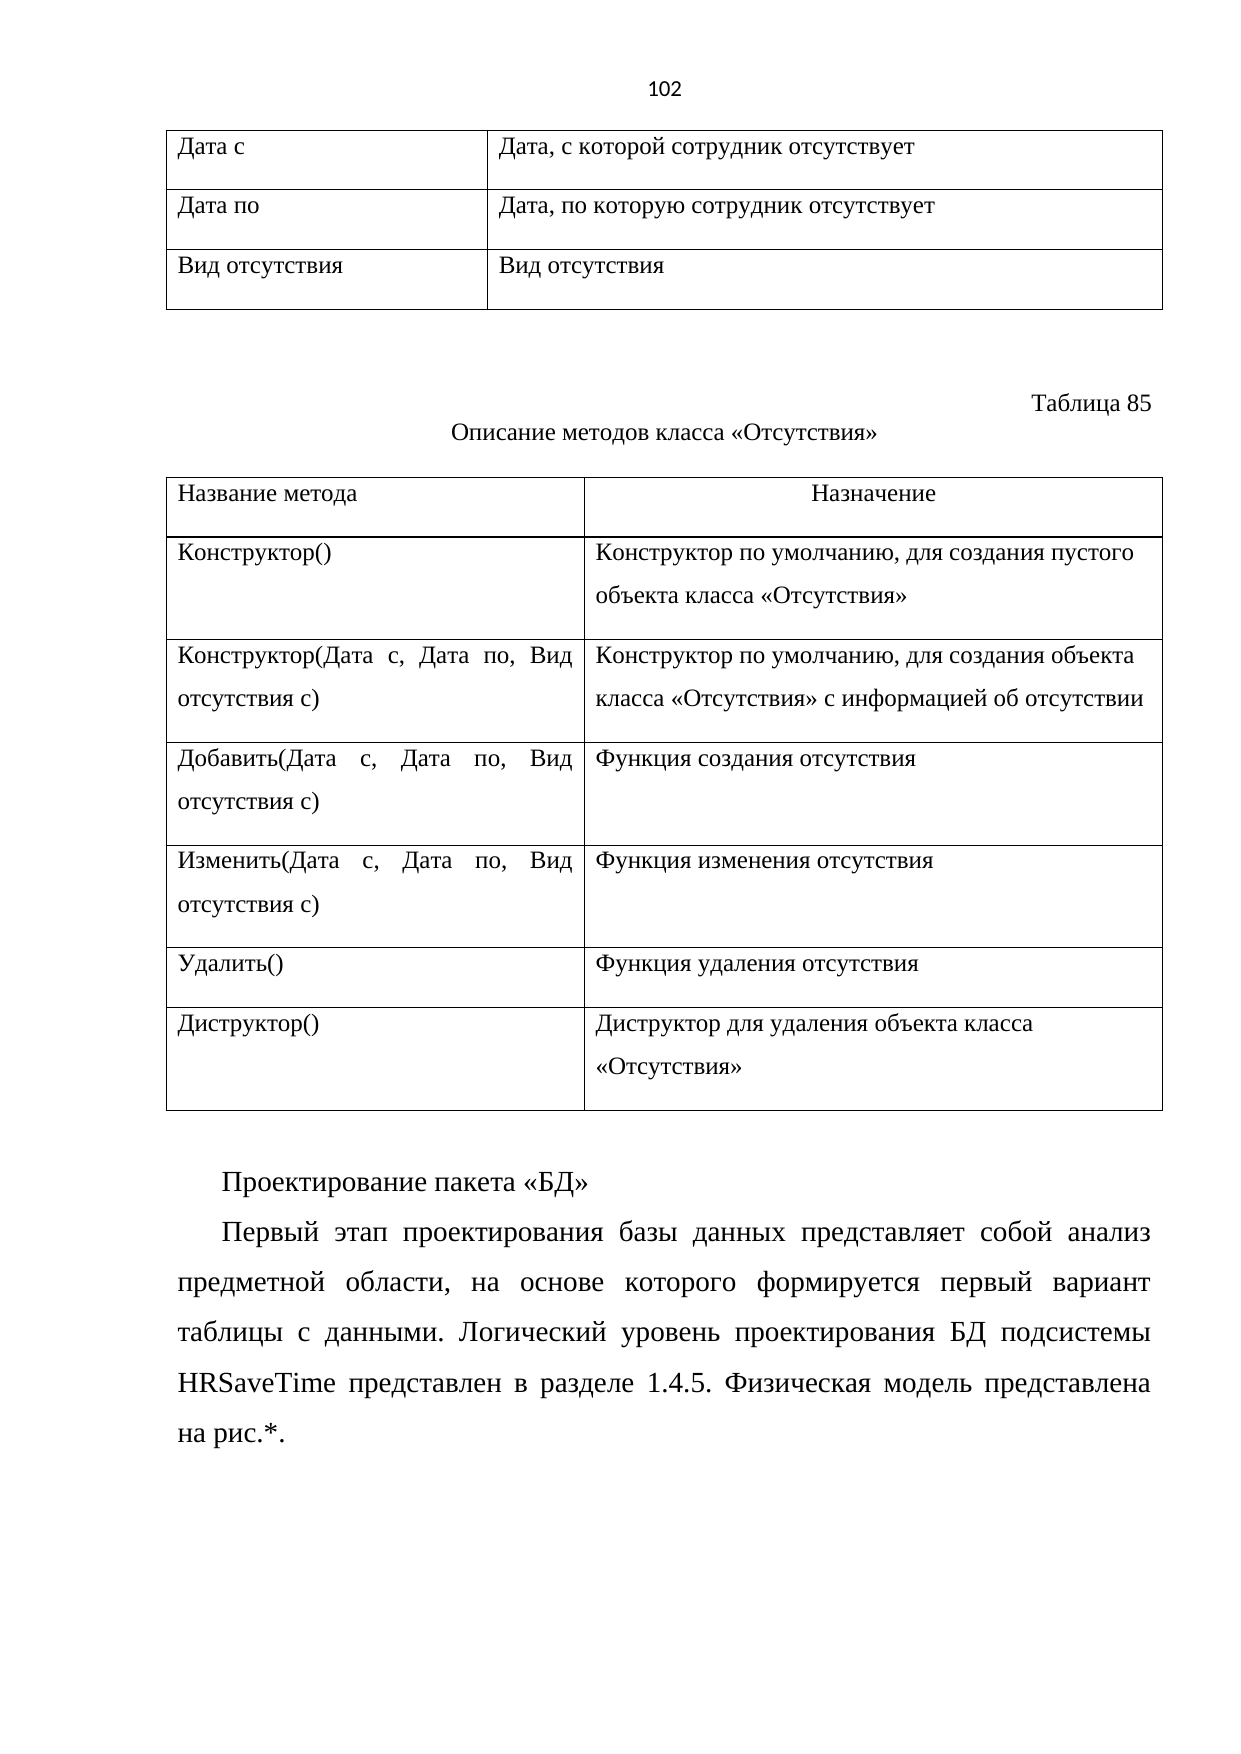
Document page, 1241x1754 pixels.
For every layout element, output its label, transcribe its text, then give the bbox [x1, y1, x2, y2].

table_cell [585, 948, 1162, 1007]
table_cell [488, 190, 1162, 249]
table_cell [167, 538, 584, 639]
text Описание методов класса «Отсутствия» [177, 417, 1152, 446]
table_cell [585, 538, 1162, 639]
text Таблица 85 [251, 388, 1152, 417]
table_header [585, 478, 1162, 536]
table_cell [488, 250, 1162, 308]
text Первый этап проектирования базы данных представляет собой анализ предметной области, на основе которого формируется первый вариант таблицы с данными. Логический уровень проектирования БД подсистемы HRSaveTime представлен в разделе 1.4.5. Физическая модель представлена на рис.*. [177, 1214, 1152, 1449]
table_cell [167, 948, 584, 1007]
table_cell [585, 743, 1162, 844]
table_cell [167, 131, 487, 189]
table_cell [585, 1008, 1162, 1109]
text Проектирование пакета «БД» [177, 1164, 1152, 1197]
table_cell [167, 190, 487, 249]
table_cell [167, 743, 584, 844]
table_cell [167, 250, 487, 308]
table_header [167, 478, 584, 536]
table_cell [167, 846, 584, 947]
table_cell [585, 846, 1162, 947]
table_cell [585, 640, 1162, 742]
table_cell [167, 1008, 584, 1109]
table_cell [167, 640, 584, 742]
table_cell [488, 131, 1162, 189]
